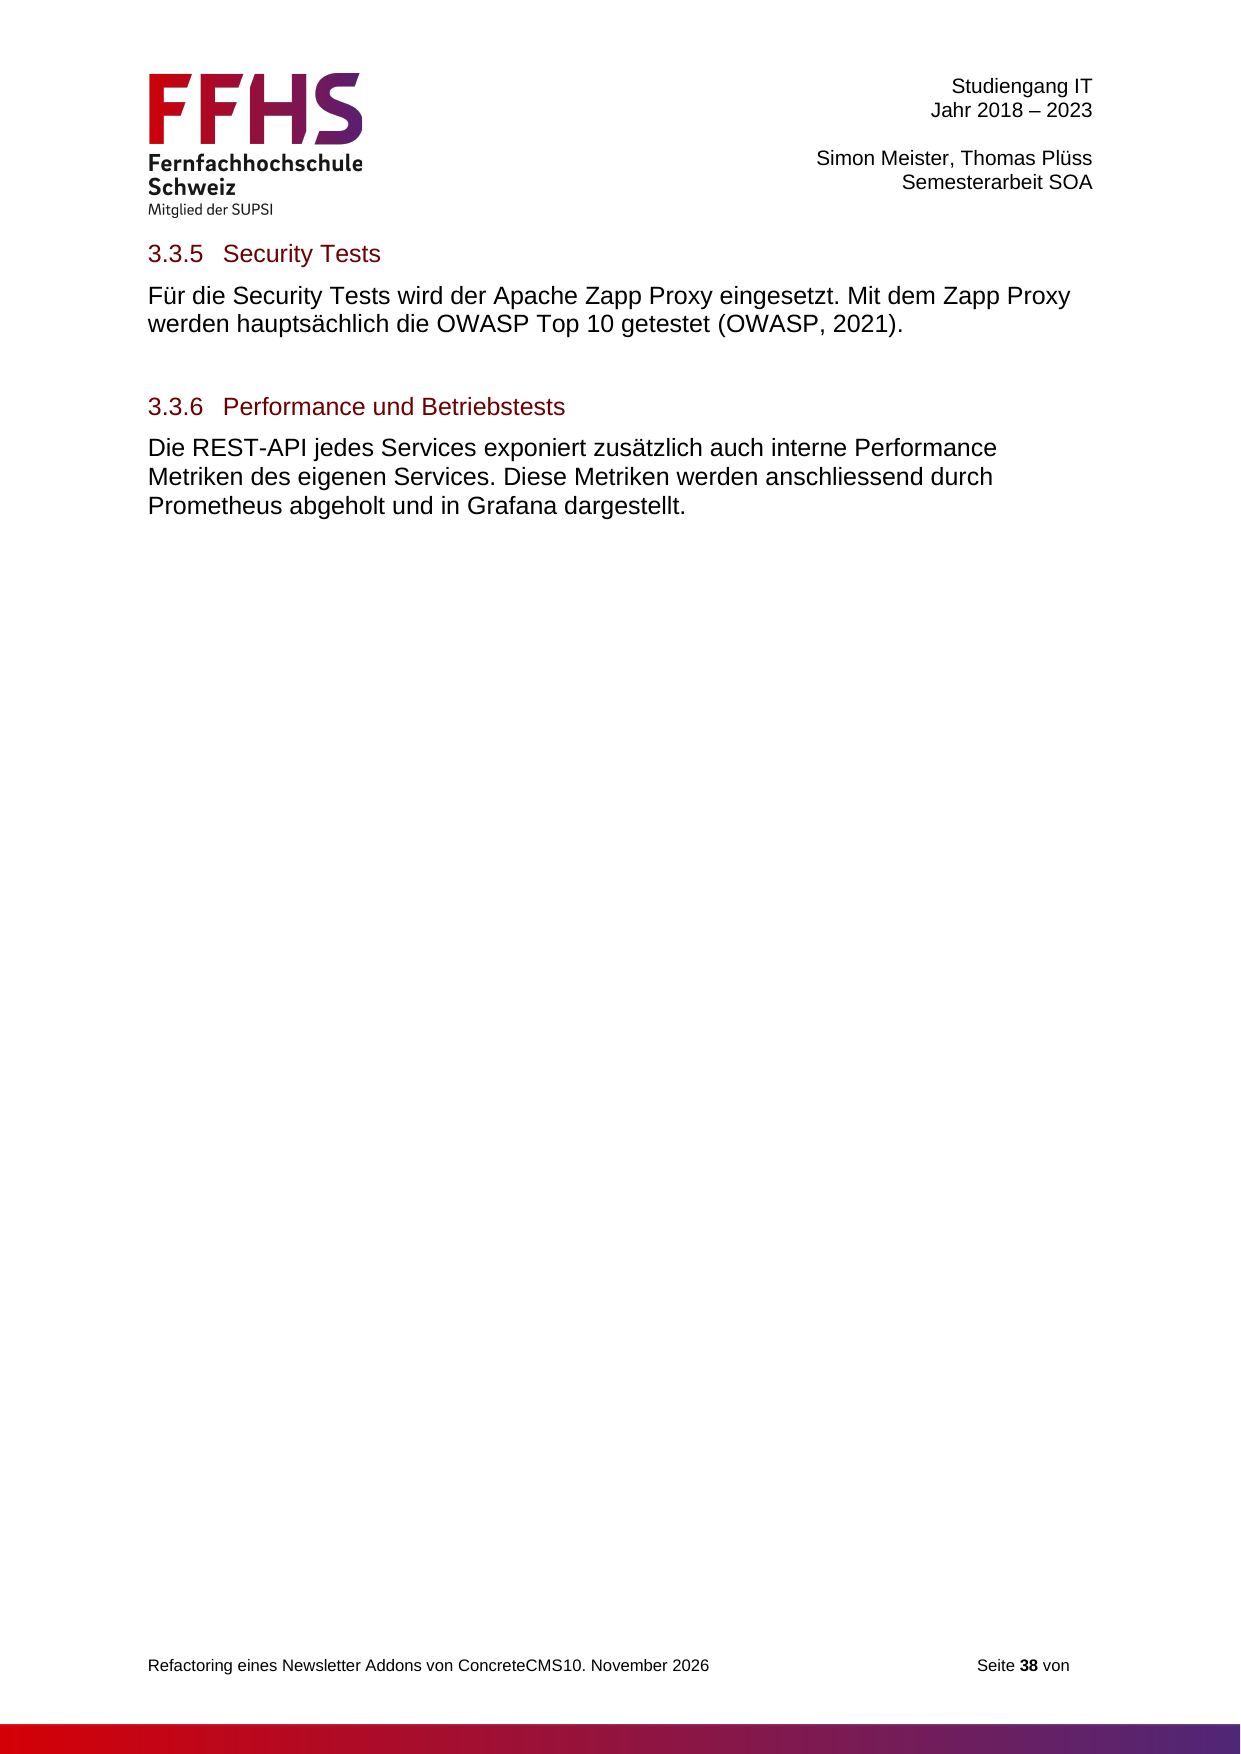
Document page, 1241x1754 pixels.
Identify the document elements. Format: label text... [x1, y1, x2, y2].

picture [148, 73, 363, 218]
text Für die Security Tests wird der Apache Zapp Proxy eingesetzt. Mit dem Zapp Proxy werden hauptsächlich die OWASP Top 10 getestet. [148, 281, 1092, 338]
picture [0, 1724, 1241, 1754]
text Die REST-API jedes Services exponiert zusätzlich auch interne Performance Metriken des eigenen Services. Diese Metriken werden anschliessend durch Prometheus abgeholt und in Grafana dargestellt. [148, 433, 1092, 519]
subtitle Security Tests [148, 239, 1092, 268]
subtitle Performance und Betriebstests [148, 392, 1092, 421]
